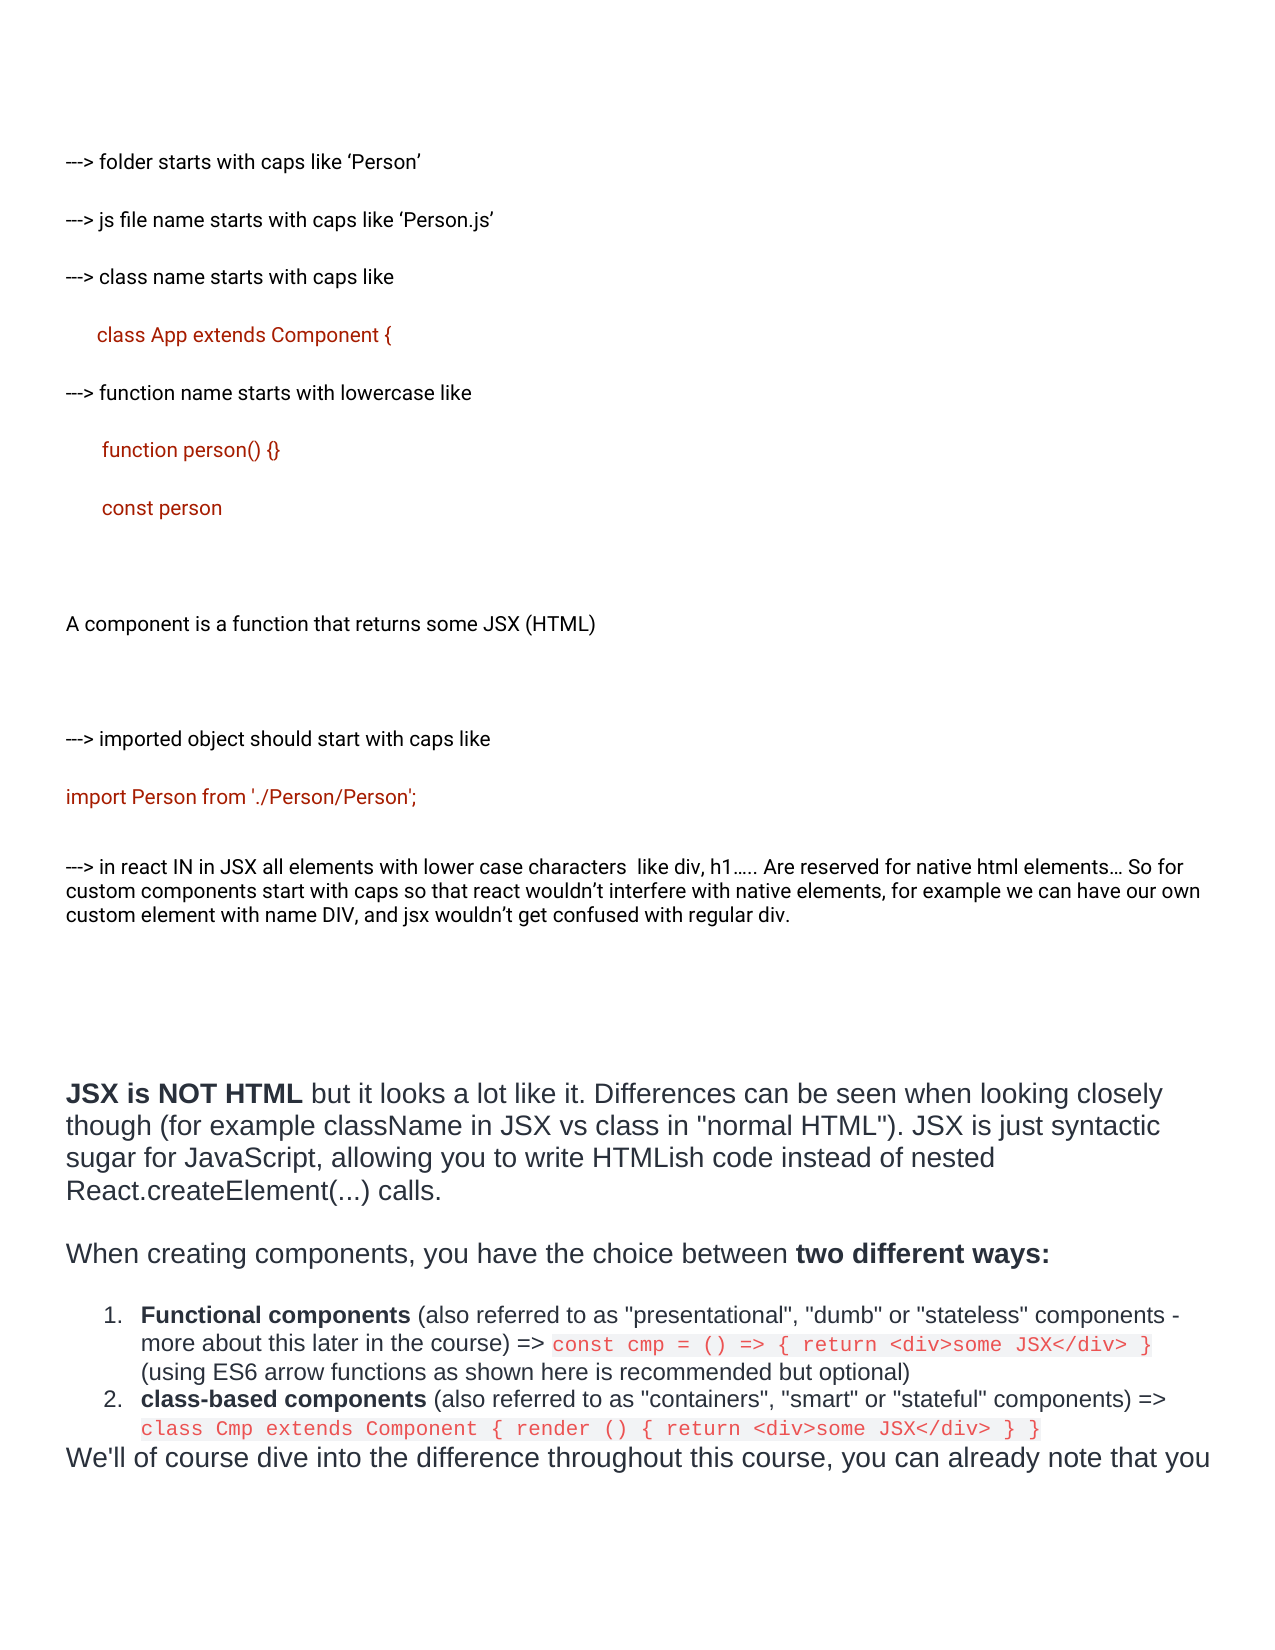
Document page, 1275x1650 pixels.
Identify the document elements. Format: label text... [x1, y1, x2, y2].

text class App extends Component { [66, 323, 1219, 347]
text A component is a function that returns some JSX (HTML) [66, 612, 1219, 636]
text When creating components, you have the choice between two different ways: [66, 1237, 1219, 1270]
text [66, 1441, 1219, 1474]
text const person [66, 496, 1219, 521]
text ---> imported object should start with caps like [66, 727, 1219, 751]
text function person() {} [66, 438, 1219, 463]
text ---> class name starts with caps like [66, 265, 1219, 290]
text JSX is NOT HTML but it looks a lot like it. Differences can be seen when looking closely though (for example className in JSX vs class in "normal HTML"). JSX is just syntactic sugar for JavaScript, allowing you to write HTMLish code instead of nested React.createElement(...) calls. [66, 1077, 1219, 1206]
text ---> in react IN in JSX all elements with lower case characters like div, h1….. Are reserved for native html elements… So for custom components start with caps so that react wouldn’t interfere with native elements, for example we can have our own custom element with name DIV, and jsx wouldn’t get confused with regular div. [66, 855, 1219, 928]
text ---> js file name starts with caps like ‘Person.js’ [66, 208, 1219, 232]
text ---> folder starts with caps like ‘Person’ [66, 150, 1219, 174]
list class-based components (also referred to as "containers", "smart" or "stateful" components) => class Cmp extends Component { render () { return <div>some JSX</div> } } [103, 1385, 1219, 1441]
list Functional components (also referred to as "presentational", "dumb" or "stateless" components - more about this later in the course) => const cmp = () => { return <div>some JSX</div> } (using ES6 arrow functions as shown here is recommended but optional) [103, 1301, 1219, 1385]
text import Person from './Person/Person'; [66, 785, 1219, 809]
text ---> function name starts with lowercase like [66, 381, 1219, 405]
